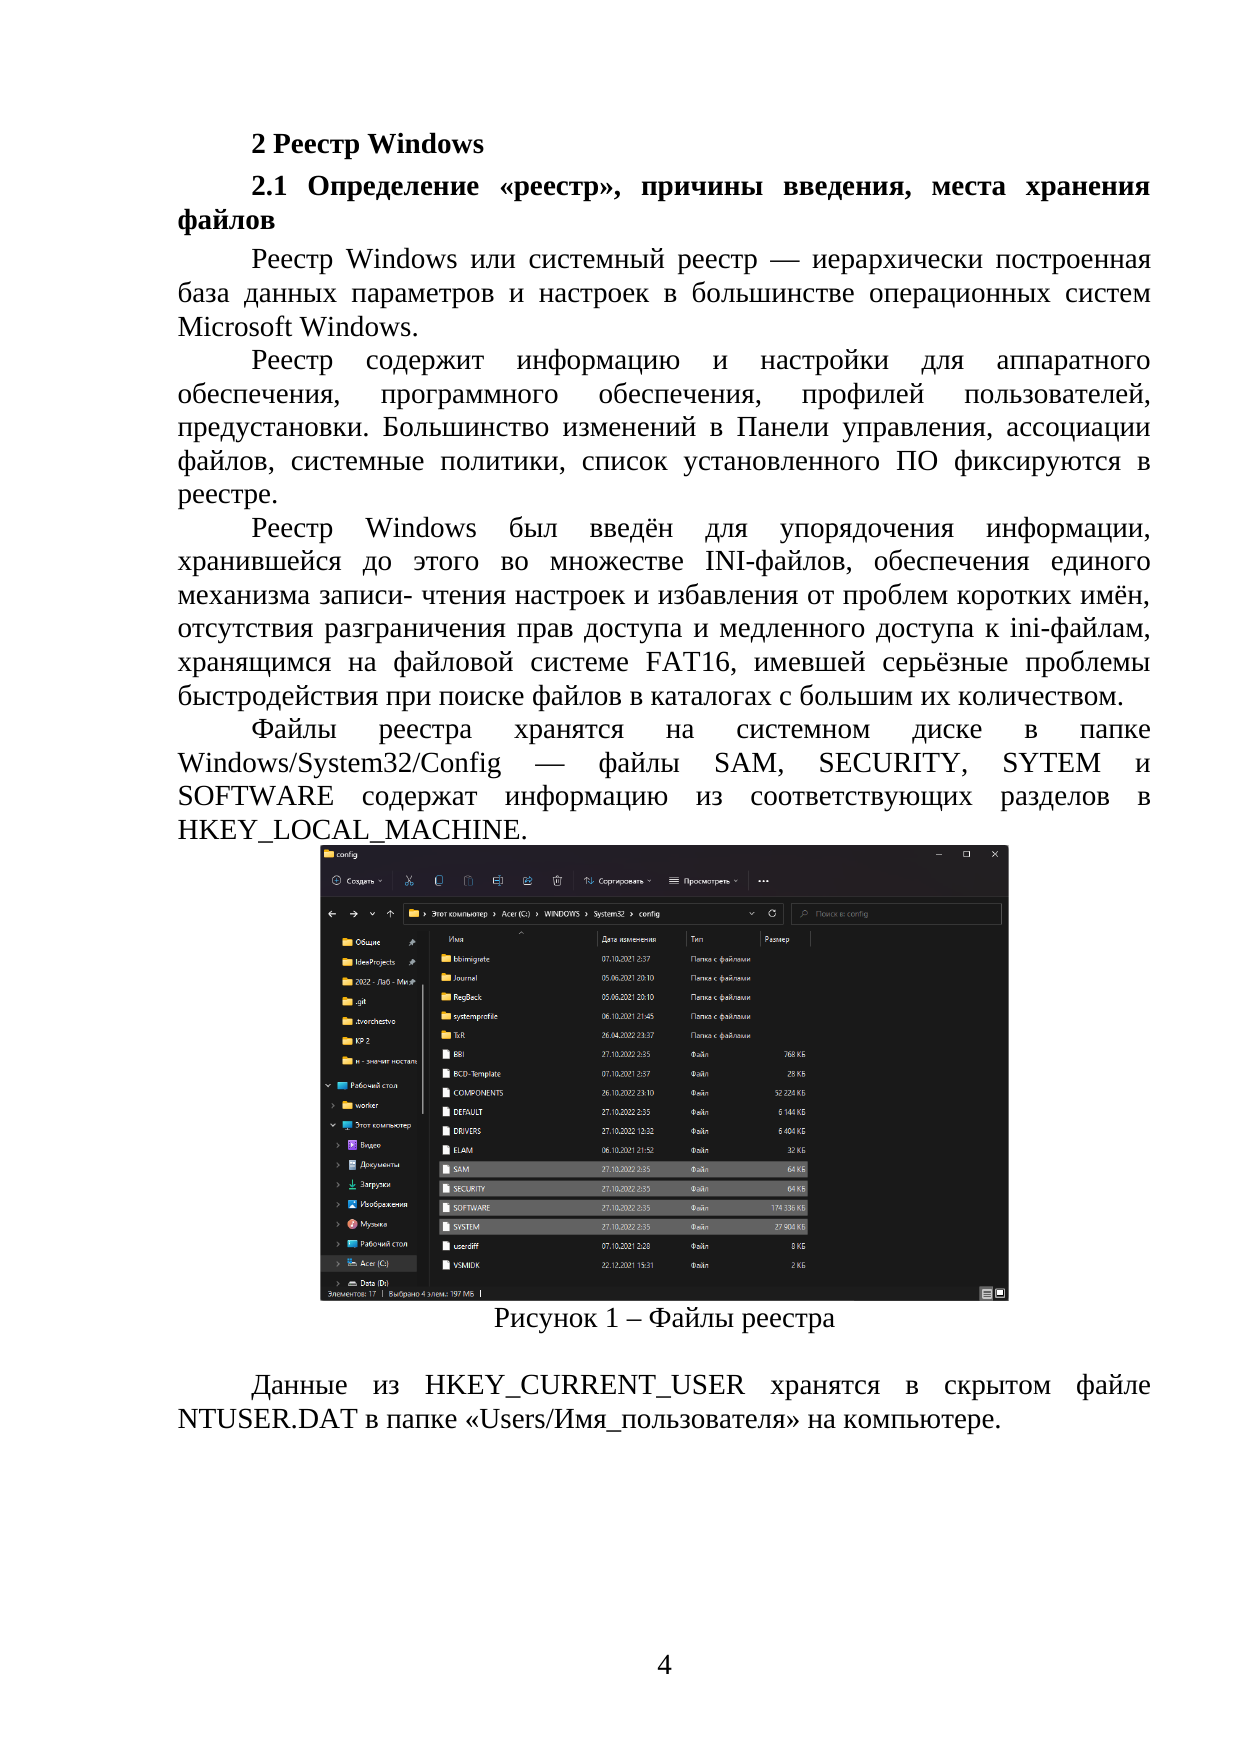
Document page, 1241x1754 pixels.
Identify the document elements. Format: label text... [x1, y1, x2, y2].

text Файлы реестра хранятся на системном диске в папке Windows/System32/Config — файлы SAM, SECURITY, SYTEM и SOFTWARE содержат информацию из соответствующих разделов в HKEY_LOCAL_MACHINE. [177, 711, 1152, 845]
picture [320, 845, 1009, 1301]
text Реестр Windows был введён для упорядочения информации, хранившейся до этого во множестве INI-файлов, обеспечения единого механизма записи- чтения настроек и избавления от проблем коротких имён, отсутствия разграничения прав доступа и медленного доступа к ini-файлам, хранящимся на файловой системе FAT16, имевшей серьёзные проблемы быстродействия при поиске файлов в каталогах с большим их количеством. [177, 510, 1152, 711]
text Реестр Windows или системный реестр — иерархически построенная база данных параметров и настроек в большинстве операционных систем Microsoft Windows. [177, 242, 1152, 342]
text 2 Реестр Windows [177, 126, 1152, 160]
text Реестр содержит информацию и настройки для аппаратного обеспечения, программного обеспечения, профилей пользователей, предустановки. Большинство изменений в Панели управления, ассоциации файлов, системные политики, список установленного ПО фиксируются в реестре. [177, 342, 1152, 510]
text Данные из HKEY_CURRENT_USER хранятся в скрытом файле NTUSER.DAT в папке «Users/Имя_пользователя» на компьютере. [177, 1367, 1152, 1434]
text Рисунок 1 – Файлы реестра [177, 1300, 1152, 1334]
text 2.1 Определение «реестр», причины введения, места хранения файлов [177, 168, 1152, 235]
